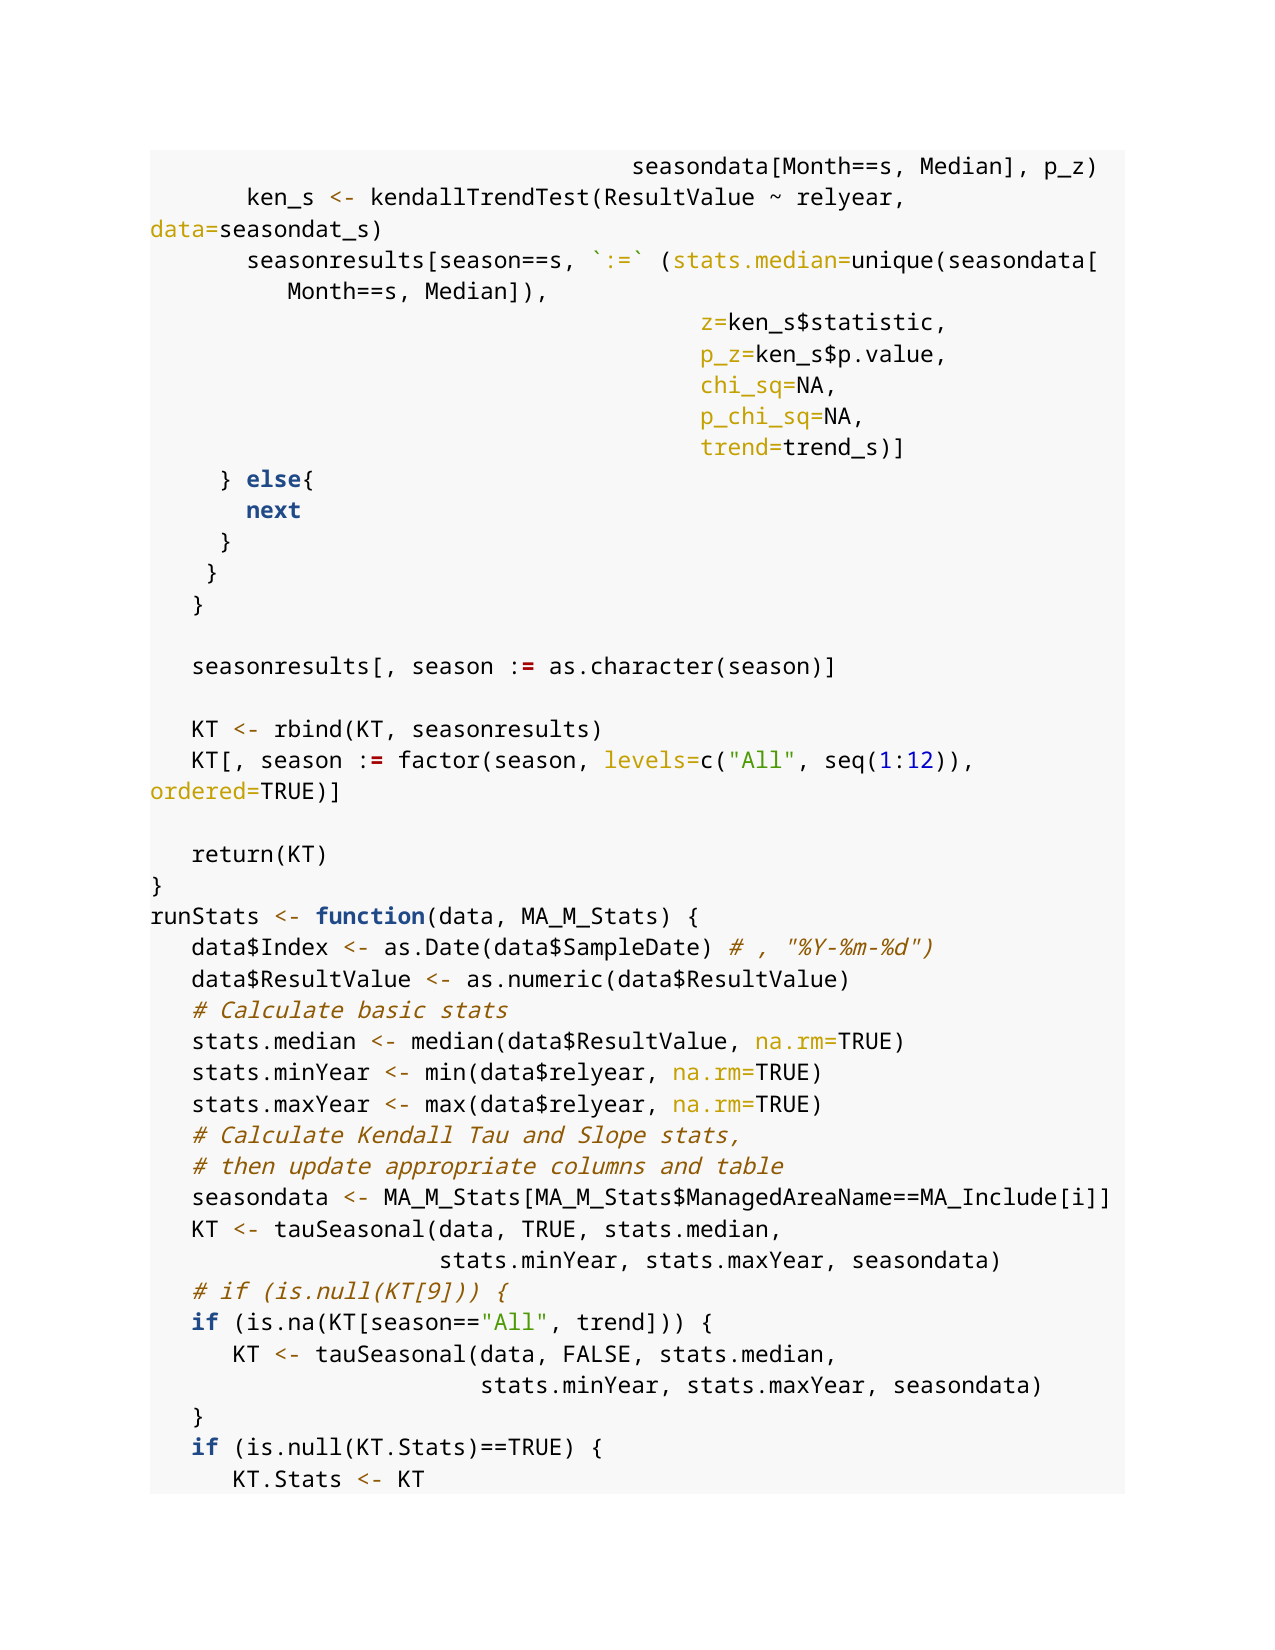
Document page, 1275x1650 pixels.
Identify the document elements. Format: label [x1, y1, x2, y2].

text [150, 150, 1125, 1494]
